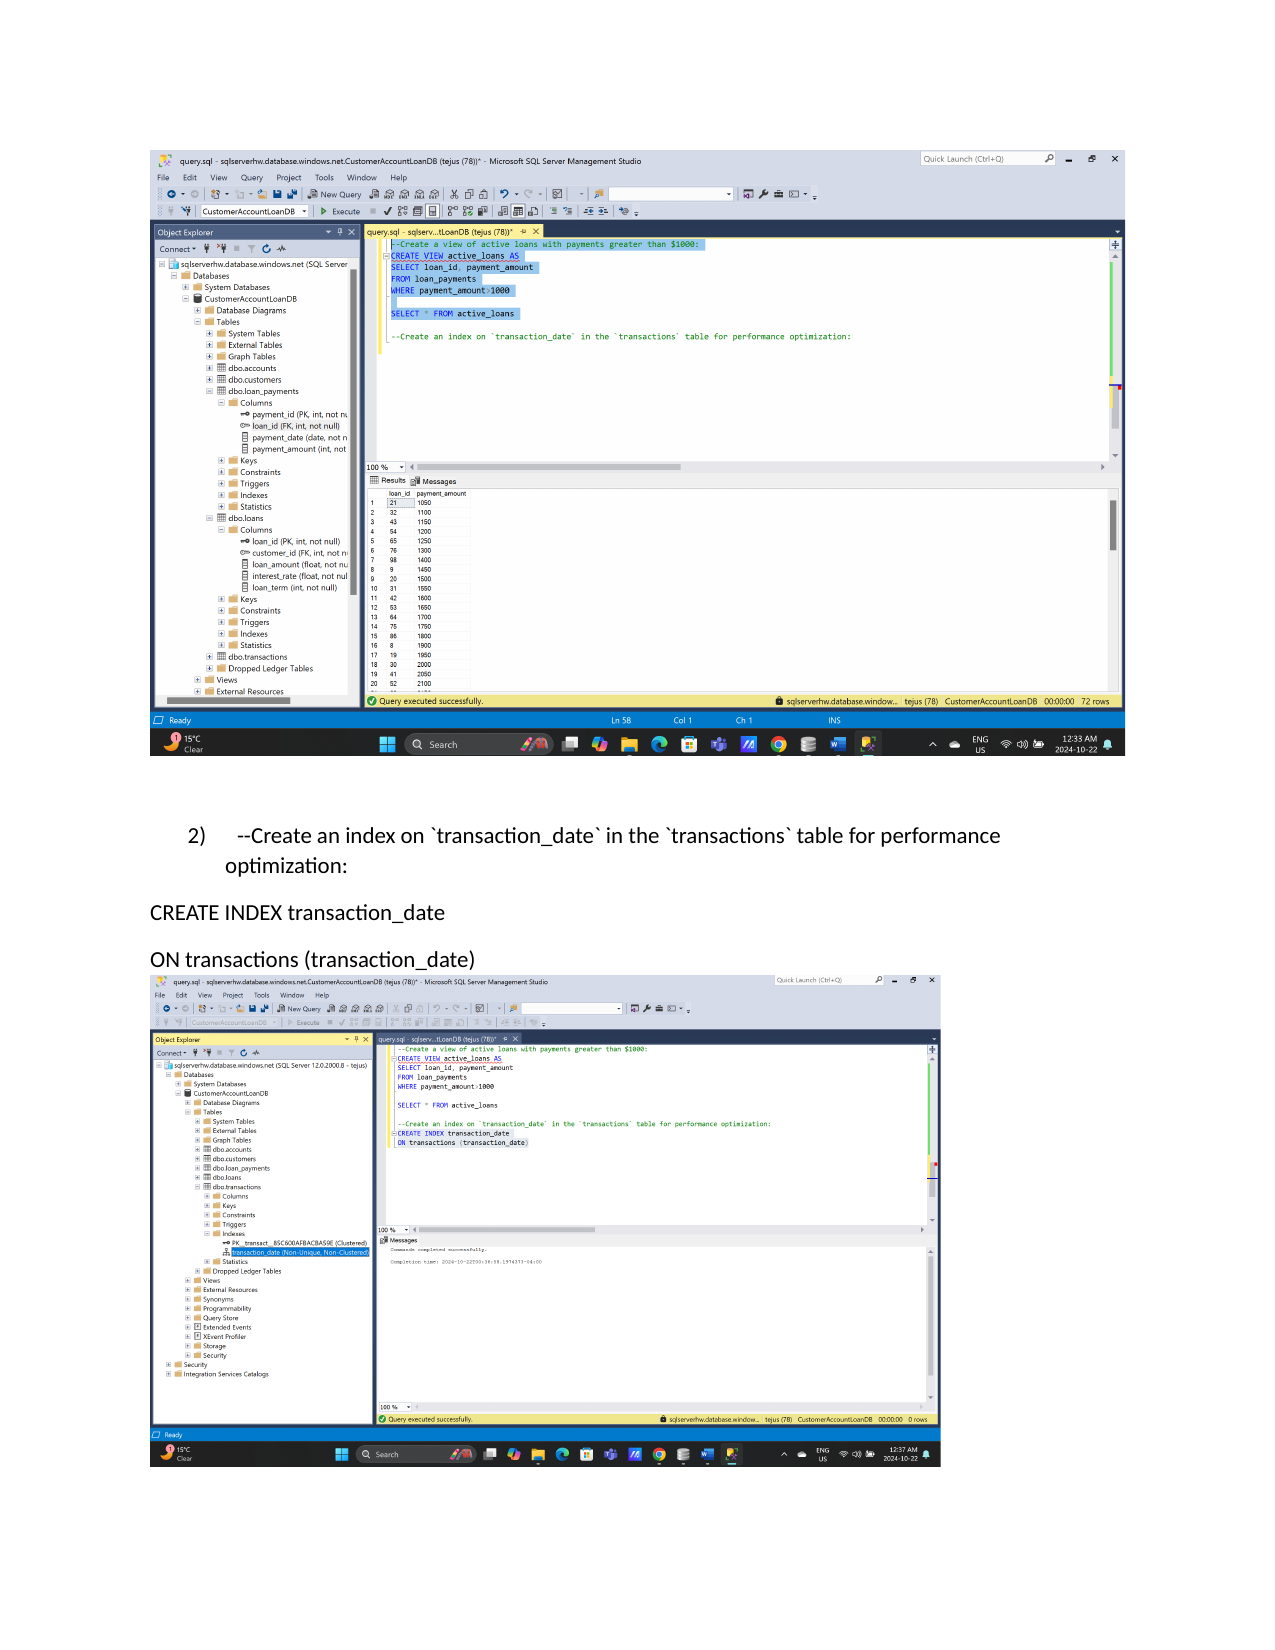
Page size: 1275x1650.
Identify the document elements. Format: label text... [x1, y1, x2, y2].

picture [150, 975, 941, 1467]
picture [150, 150, 1125, 756]
list --Create an index on `transaction_date` in the `transactions` table for performance optimization: [187, 821, 1125, 879]
text CREATE INDEX transaction_date [150, 898, 1125, 926]
